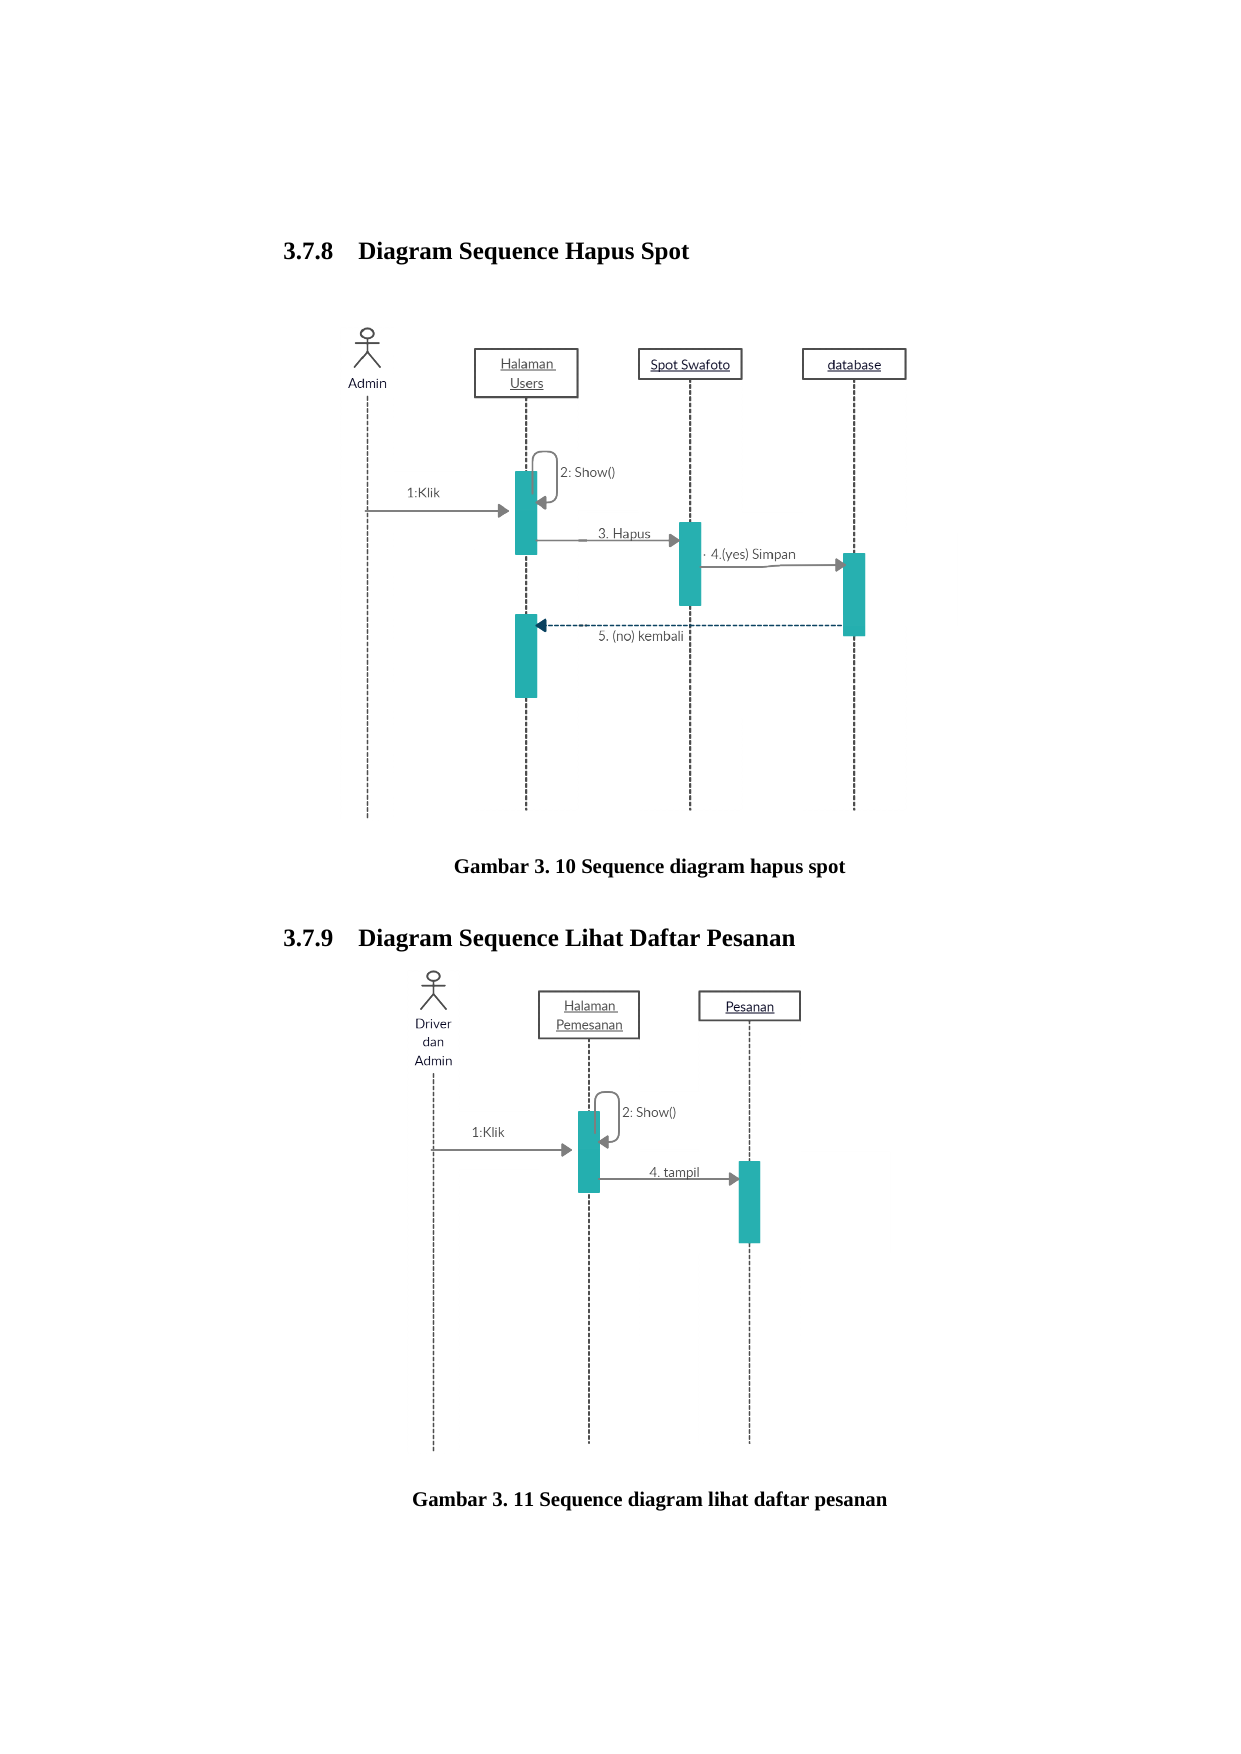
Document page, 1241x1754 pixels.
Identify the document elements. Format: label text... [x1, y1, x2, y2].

picture [321, 308, 977, 840]
text Gambar 3. 10 Sequence diagram hapus spot [236, 854, 1063, 878]
text Gambar 3. 11 Sequence diagram lihat daftar pesanan [236, 1487, 1063, 1511]
subtitle Diagram Sequence Lihat Daftar Pesanan [283, 923, 1063, 952]
subtitle Diagram Sequence Hapus Spot [283, 236, 1063, 265]
picture [388, 952, 910, 1473]
